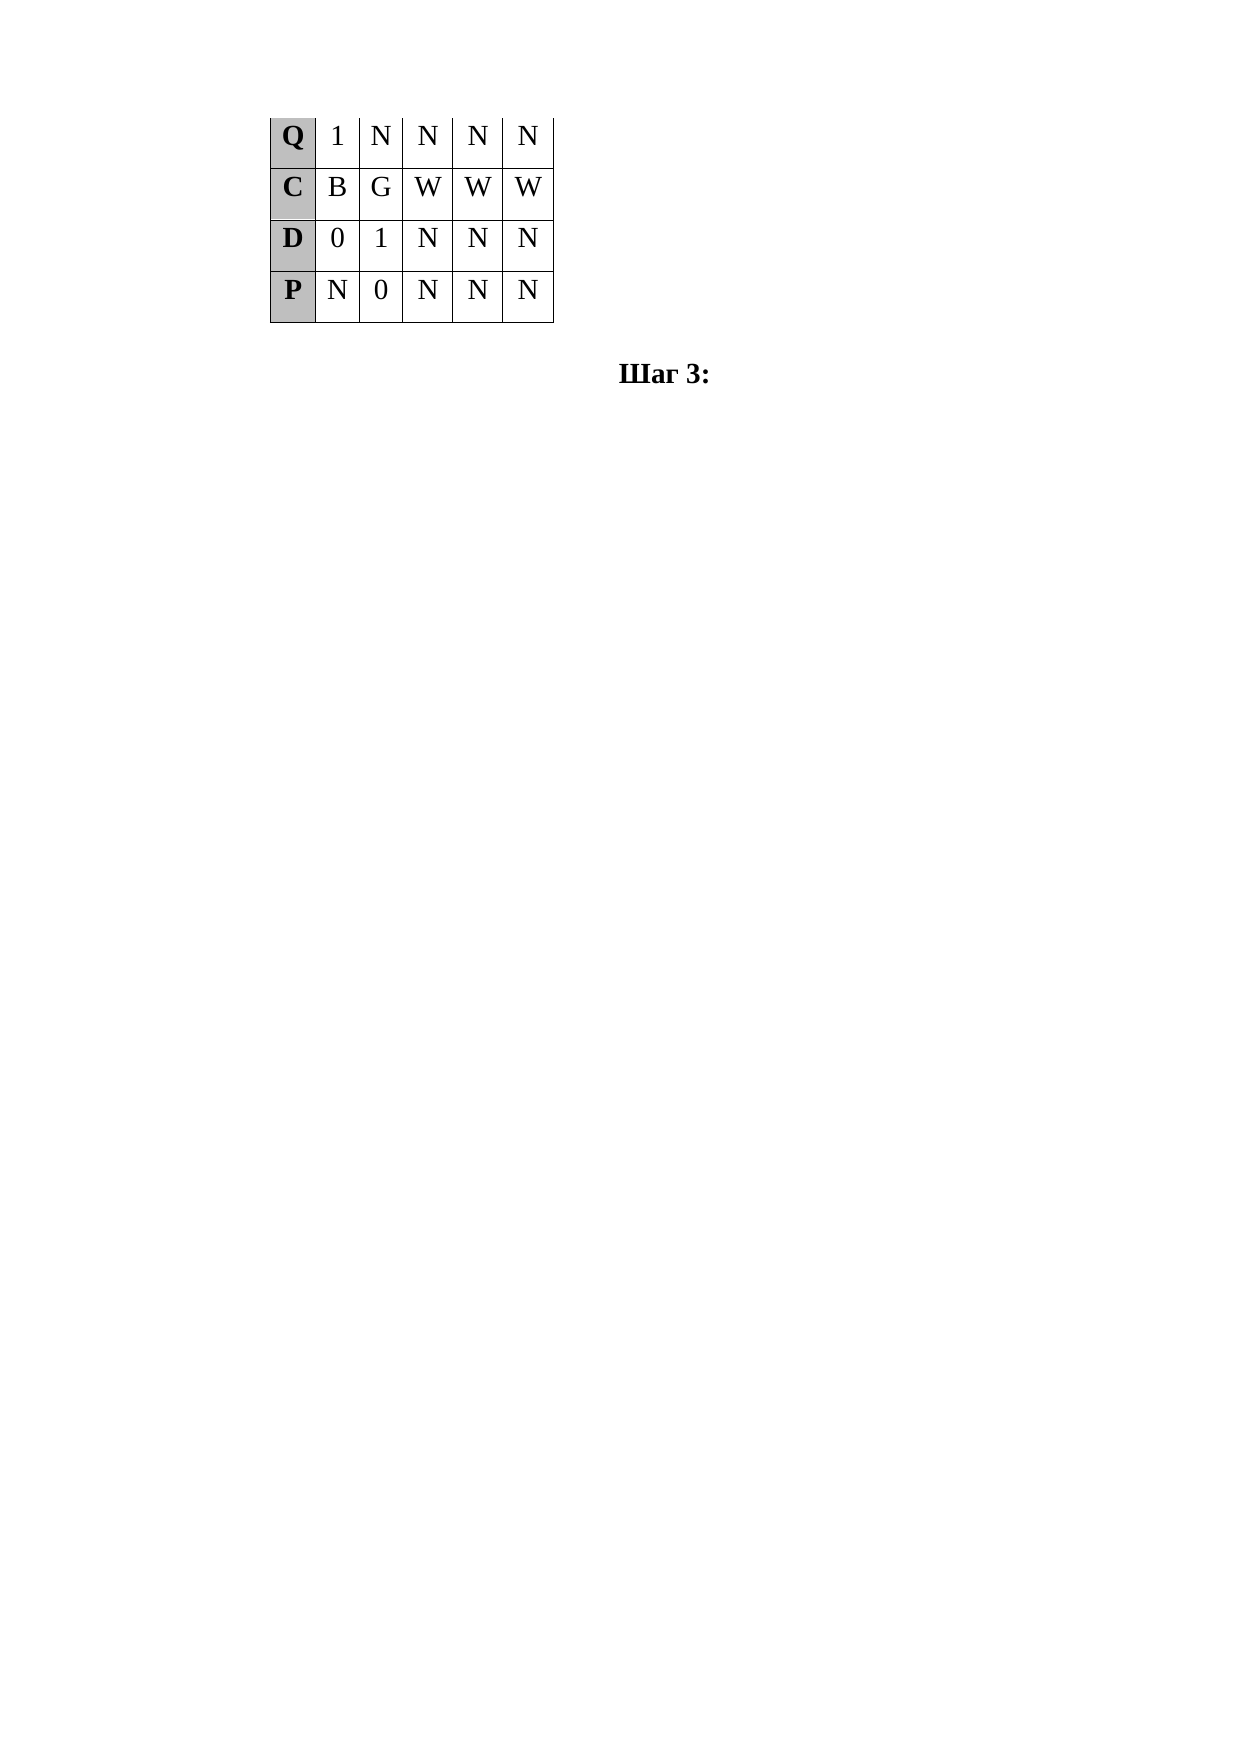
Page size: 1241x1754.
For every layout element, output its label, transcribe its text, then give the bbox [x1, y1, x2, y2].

table_cell N [503, 221, 553, 271]
table_header 1 [316, 118, 359, 168]
table_cell N [503, 272, 553, 322]
table_cell 0 [360, 272, 402, 322]
table_header N [503, 118, 553, 168]
table_cell C [271, 169, 315, 219]
table_cell D [271, 221, 315, 271]
table_cell N [453, 221, 502, 271]
table_cell P [271, 272, 315, 322]
table_header N [453, 118, 502, 168]
table_cell G [360, 169, 402, 219]
table_cell W [503, 169, 553, 219]
table_header Q [271, 118, 315, 168]
table_cell N [453, 272, 502, 322]
table_cell W [453, 169, 502, 219]
table_cell W [403, 169, 452, 219]
table_cell N [316, 272, 359, 322]
table_cell 1 [360, 221, 402, 271]
table_cell 0 [316, 221, 359, 271]
table_cell N [403, 221, 452, 271]
table_header N [403, 118, 452, 168]
table_header N [360, 118, 402, 168]
table_cell N [403, 272, 452, 322]
table_cell B [316, 169, 359, 219]
text Шаг 3: [177, 357, 1152, 390]
